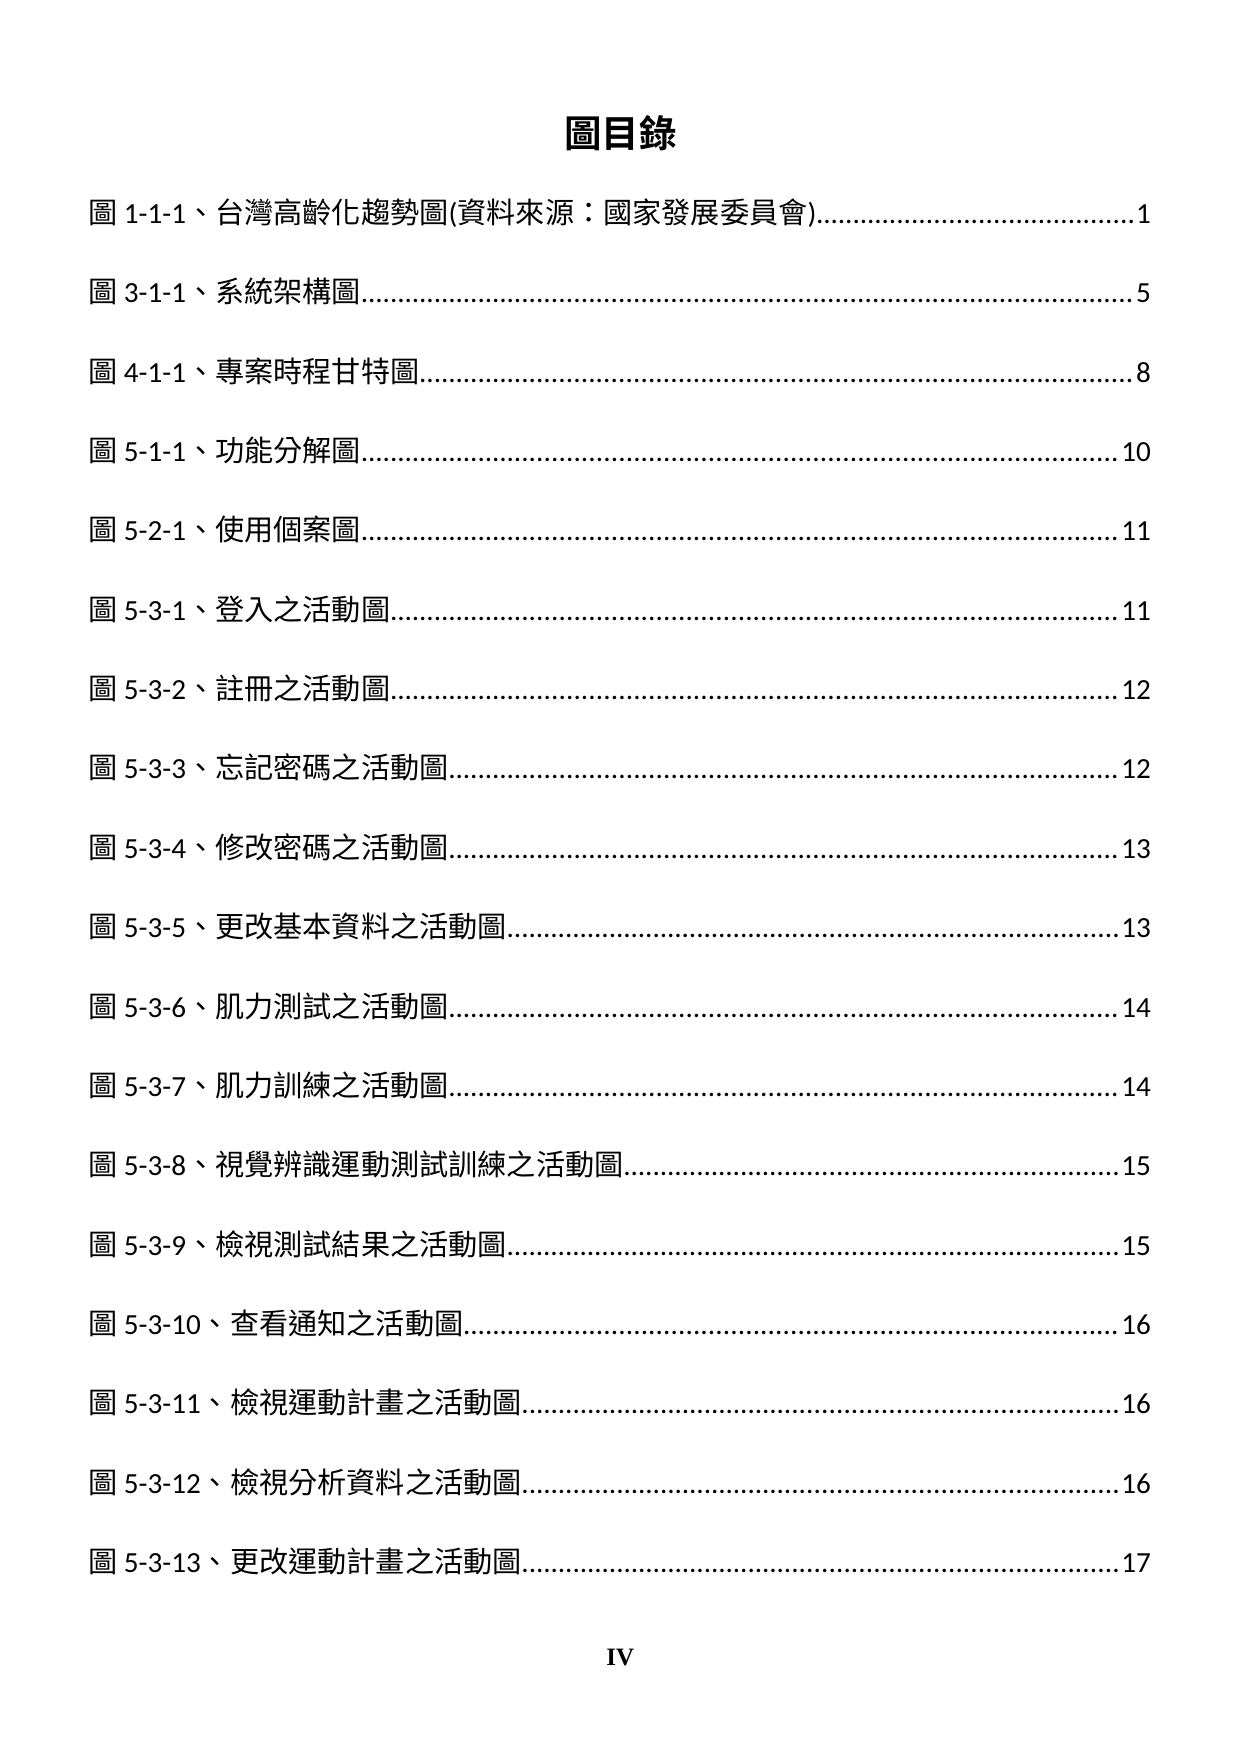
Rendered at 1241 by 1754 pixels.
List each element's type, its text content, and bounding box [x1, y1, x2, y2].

text 圖5-3-1、登入之活動圖 11 [89, 568, 1152, 647]
text 圖5-3-4、修改密碼之活動圖 13 [89, 806, 1152, 885]
text 圖5-2-1、使用個案圖 11 [89, 488, 1152, 568]
text 圖4-1-1、專案時程甘特圖 8 [89, 329, 1152, 409]
text 圖5-3-8、視覺辨識運動測試訓練之活動圖 15 [89, 1123, 1152, 1203]
text 圖5-3-9、檢視測試結果之活動圖 15 [89, 1203, 1152, 1282]
text 圖目錄 [89, 91, 1152, 171]
text 圖5-1-1、功能分解圖 10 [89, 409, 1152, 488]
text 圖1-1-1、台灣高齡化趨勢圖(資料來源：國家發展委員會) 1 [89, 171, 1152, 250]
text 圖5-3-2、註冊之活動圖 12 [89, 647, 1152, 726]
text 圖5-3-13、更改運動計畫之活動圖 17 [89, 1520, 1152, 1599]
text 圖5-3-7、肌力訓練之活動圖 14 [89, 1044, 1152, 1123]
text 圖3-1-1、系統架構圖 5 [89, 250, 1152, 329]
text 圖5-3-5、更改基本資料之活動圖 13 [89, 885, 1152, 964]
text 圖5-3-3、忘記密碼之活動圖 12 [89, 726, 1152, 806]
text 圖5-3-10、查看通知之活動圖 16 [89, 1282, 1152, 1361]
text 圖5-3-11、檢視運動計畫之活動圖 16 [89, 1361, 1152, 1441]
text 圖5-3-6、肌力測試之活動圖 14 [89, 964, 1152, 1044]
text 圖5-3-12、檢視分析資料之活動圖 16 [89, 1441, 1152, 1520]
